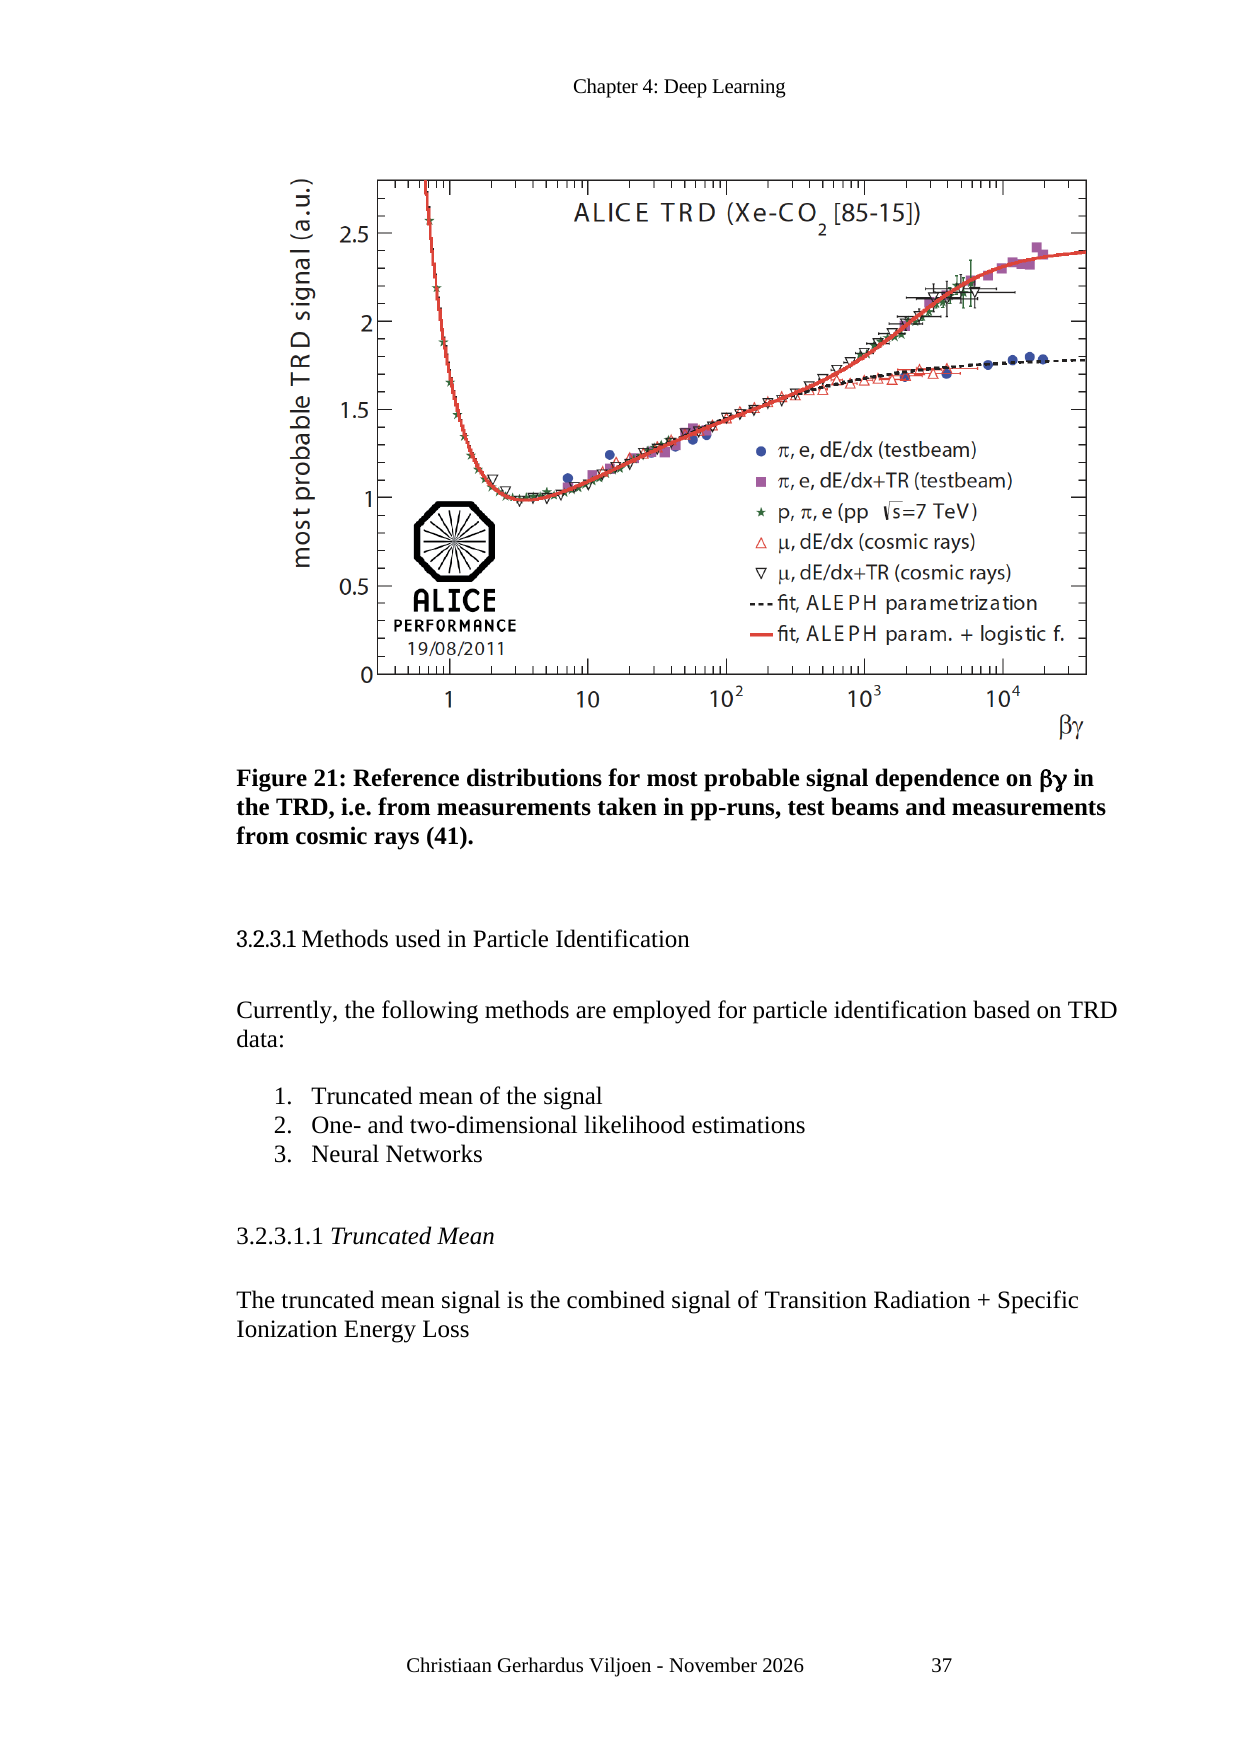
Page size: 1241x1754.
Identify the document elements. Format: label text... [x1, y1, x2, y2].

list Truncated mean of the signal [274, 1081, 1122, 1110]
list Neural Networks [274, 1139, 1122, 1167]
text Currently, the following methods are employed for particle identification based on TRD data: [236, 995, 1122, 1052]
text Figure 21: Reference distributions for most probable signal dependence on in the TRD, i.e. from measurements taken in pp-runs, test beams and measurements from cosmic rays. [236, 764, 1122, 849]
picture [236, 135, 1123, 764]
subtitle Methods used in Particle Identification [236, 924, 1122, 954]
text The truncated mean signal is the combined signal of Transition Radiation + Specific Ionization Energy Loss [236, 1285, 1122, 1342]
list One- and two-dimensional likelihood estimations [274, 1110, 1122, 1139]
subtitle Truncated Mean [236, 1221, 1122, 1250]
